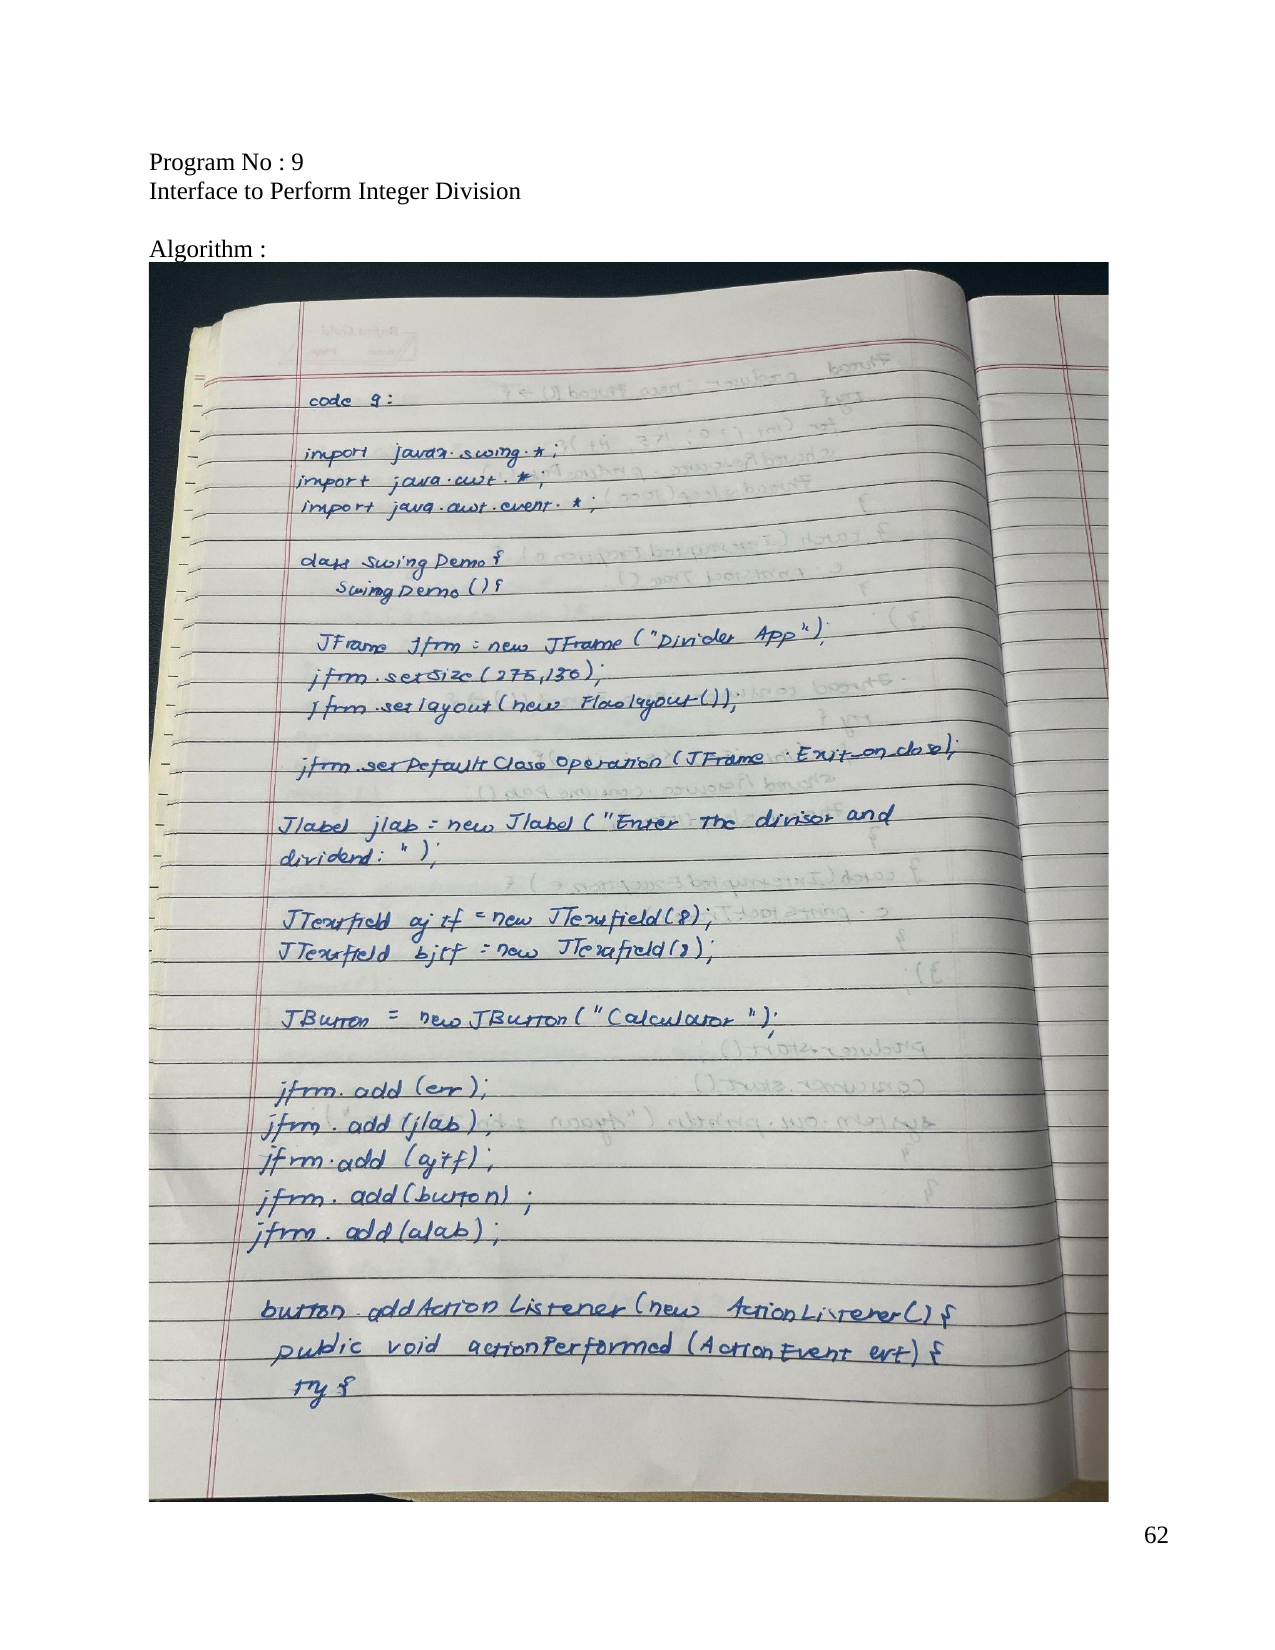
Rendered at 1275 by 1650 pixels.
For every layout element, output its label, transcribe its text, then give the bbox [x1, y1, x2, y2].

text Interface to Perform Integer Division [149, 176, 1167, 205]
picture [148, 262, 1109, 1502]
text Program No : 9 [149, 147, 1167, 176]
text Algorithm : [149, 234, 1167, 262]
